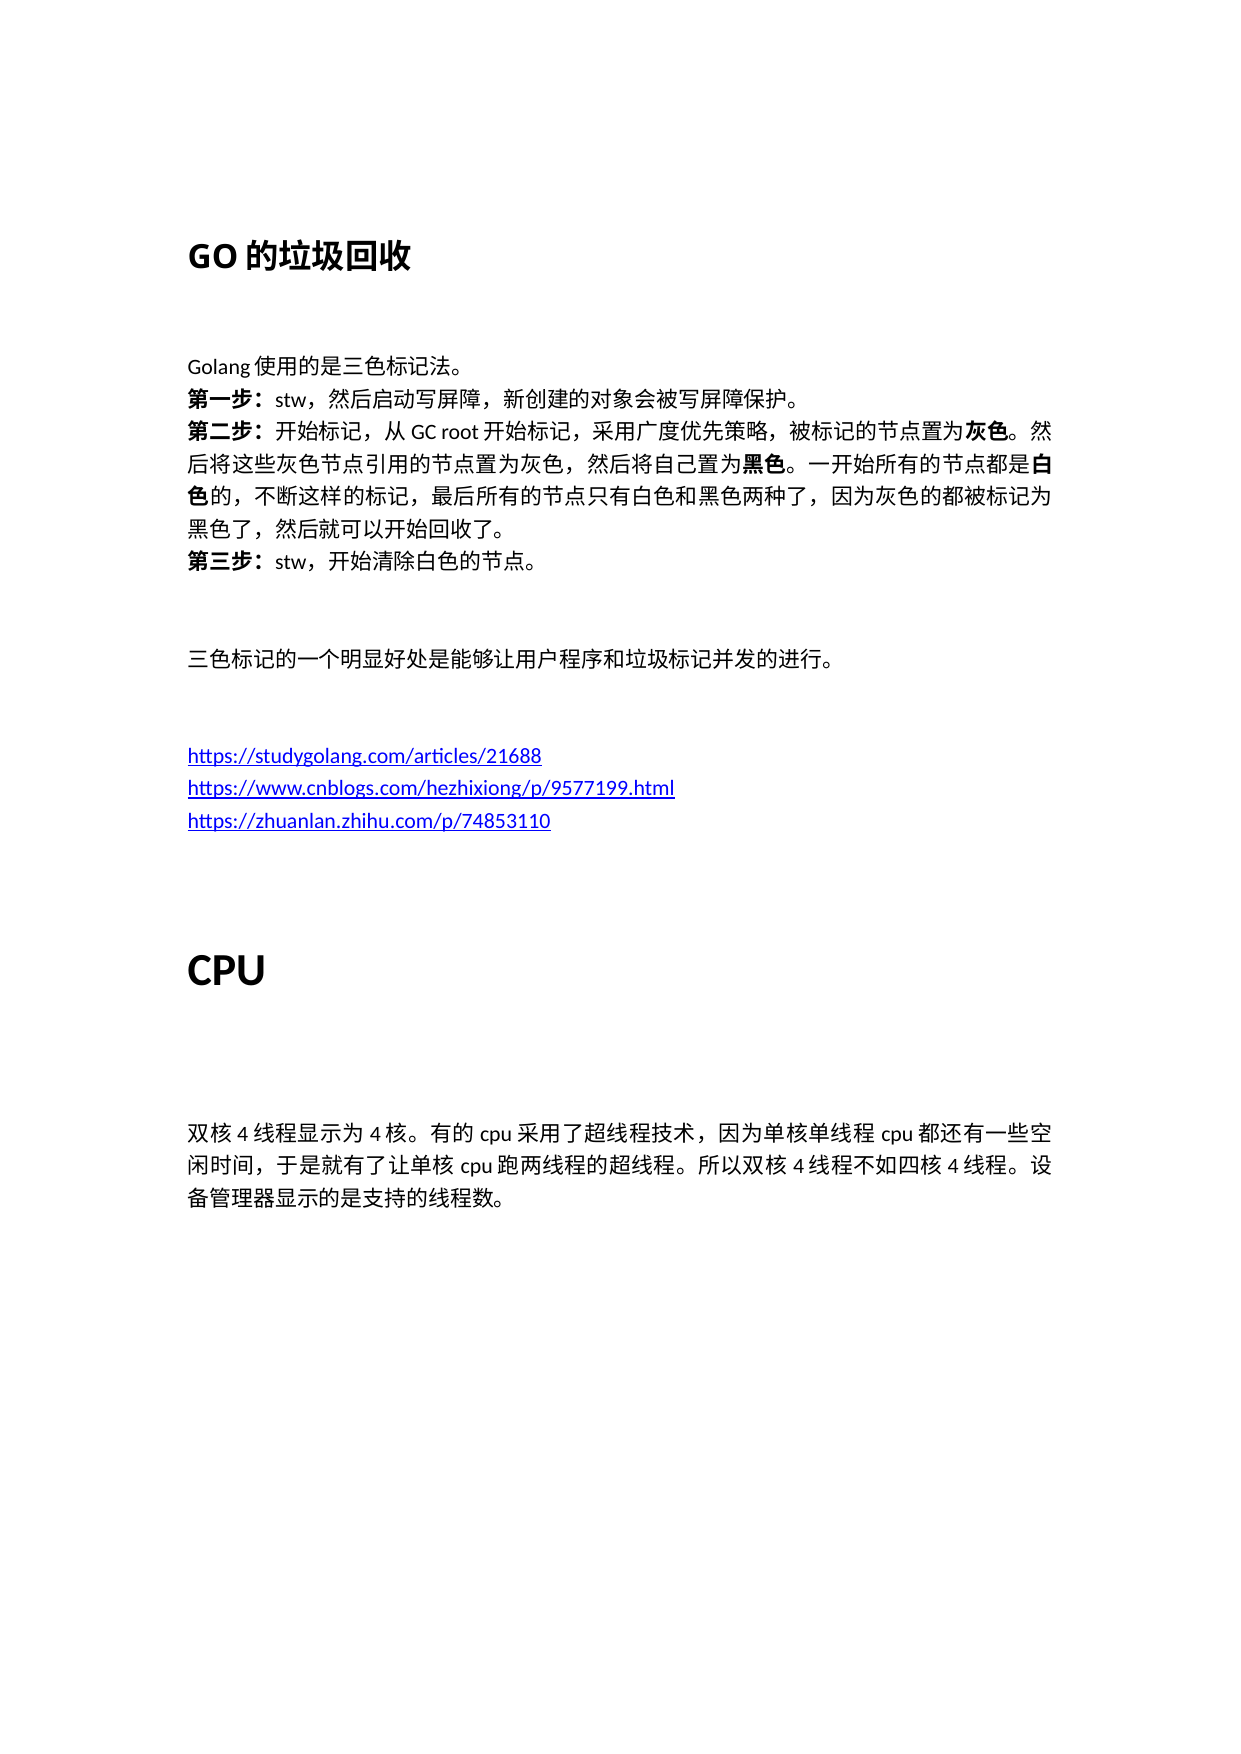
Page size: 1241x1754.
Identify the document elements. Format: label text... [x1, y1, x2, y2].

subtitle CPU [187, 937, 1053, 1002]
text Golang使用的是三色标记法。 [187, 349, 1053, 381]
text 第二步：开始标记，从GC root开始标记，采用广度优先策略，被标记的节点置为灰色。然后将这些灰色节点引用的节点置为灰色，然后将自己置为黑色。一开始所有的节点都是白色的，不断这样的标记，最后所有的节点只有白色和黑色两种了，因为灰色的都被标记为黑色了，然后就可以开始回收了。 [187, 414, 1053, 544]
text https://studygolang.com/articles/21688 [187, 739, 1053, 771]
text https://www.cnblogs.com/hezhixiong/p/9577199.html [187, 771, 1053, 804]
text https://zhuanlan.zhihu.com/p/74853110 [187, 804, 1053, 836]
text 第一步：stw，然后启动写屏障，新创建的对象会被写屏障保护。 [187, 381, 1053, 414]
subtitle GO的垃圾回收 [187, 222, 1053, 287]
text 三色标记的一个明显好处是能够让用户程序和垃圾标记并发的进行。 [187, 641, 1053, 674]
text 第三步：stw，开始清除白色的节点。 [187, 544, 1053, 576]
text 双核4线程显示为4核。有的cpu采用了超线程技术，因为单核单线程cpu都还有一些空闲时间，于是就有了让单核cpu跑两线程的超线程。所以双核4线程不如四核4线程。设备管理器显示的是支持的线程数。 [187, 1115, 1053, 1213]
